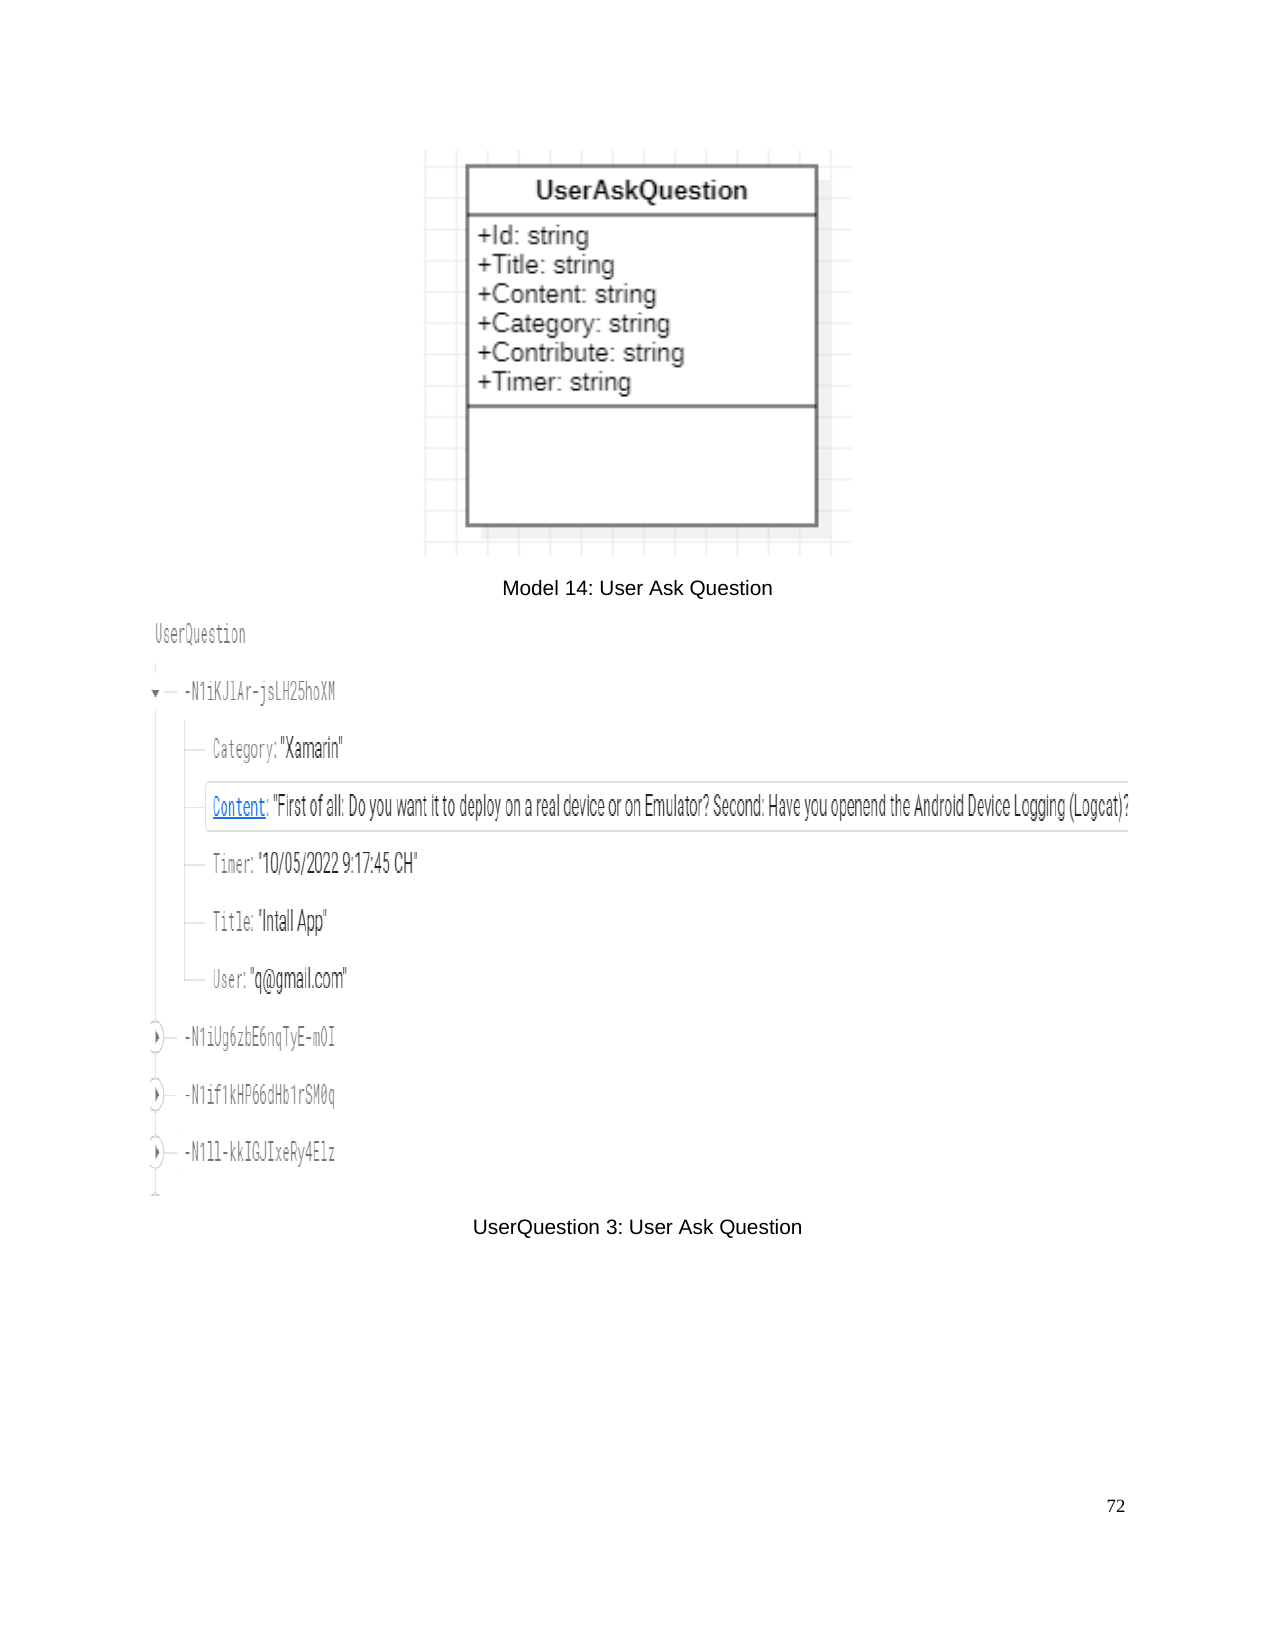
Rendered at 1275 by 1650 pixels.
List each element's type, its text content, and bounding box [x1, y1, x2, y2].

picture [423, 150, 852, 557]
picture [150, 618, 1129, 1196]
